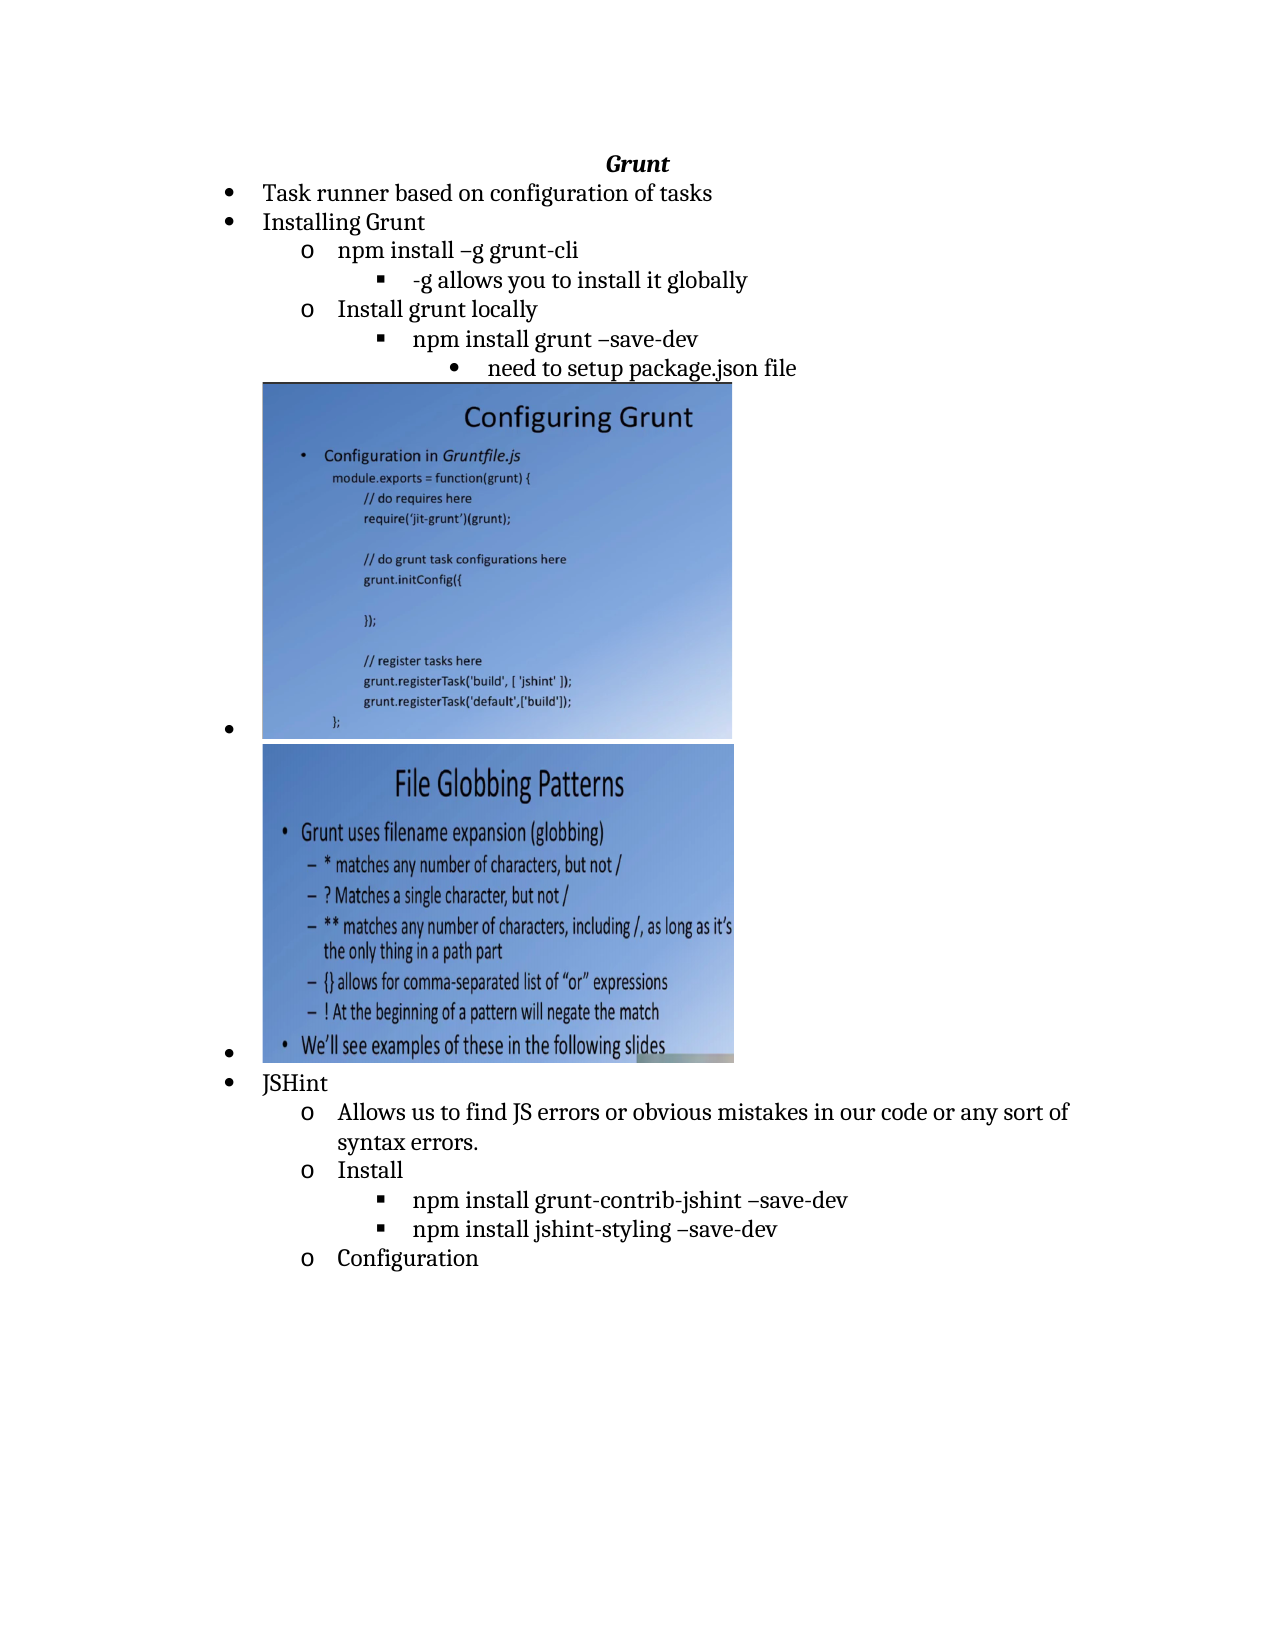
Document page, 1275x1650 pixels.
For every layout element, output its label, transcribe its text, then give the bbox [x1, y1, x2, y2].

list -g allows you to install it globally [375, 266, 1087, 295]
list npm install grunt-contrib-jshint –save-dev [375, 1186, 1087, 1215]
list Install [300, 1156, 1087, 1186]
list npm install jshint-styling –save-dev [375, 1215, 1087, 1244]
text Grunt [187, 150, 1087, 179]
list JSHint [225, 1069, 1087, 1098]
picture [262, 382, 733, 739]
list npm install –g grunt-cli [300, 236, 1087, 266]
list npm install grunt –save-dev [375, 325, 1087, 354]
list need to setup package.json file [450, 354, 1087, 382]
list Installing Grunt [225, 207, 1087, 236]
list Configuration [300, 1244, 1087, 1274]
picture [262, 744, 734, 1063]
list Task runner based on configuration of tasks [225, 179, 1087, 207]
list Allows us to find JS errors or obvious mistakes in our code or any sort of syntax errors. [300, 1098, 1087, 1156]
list Install grunt locally [300, 295, 1087, 325]
